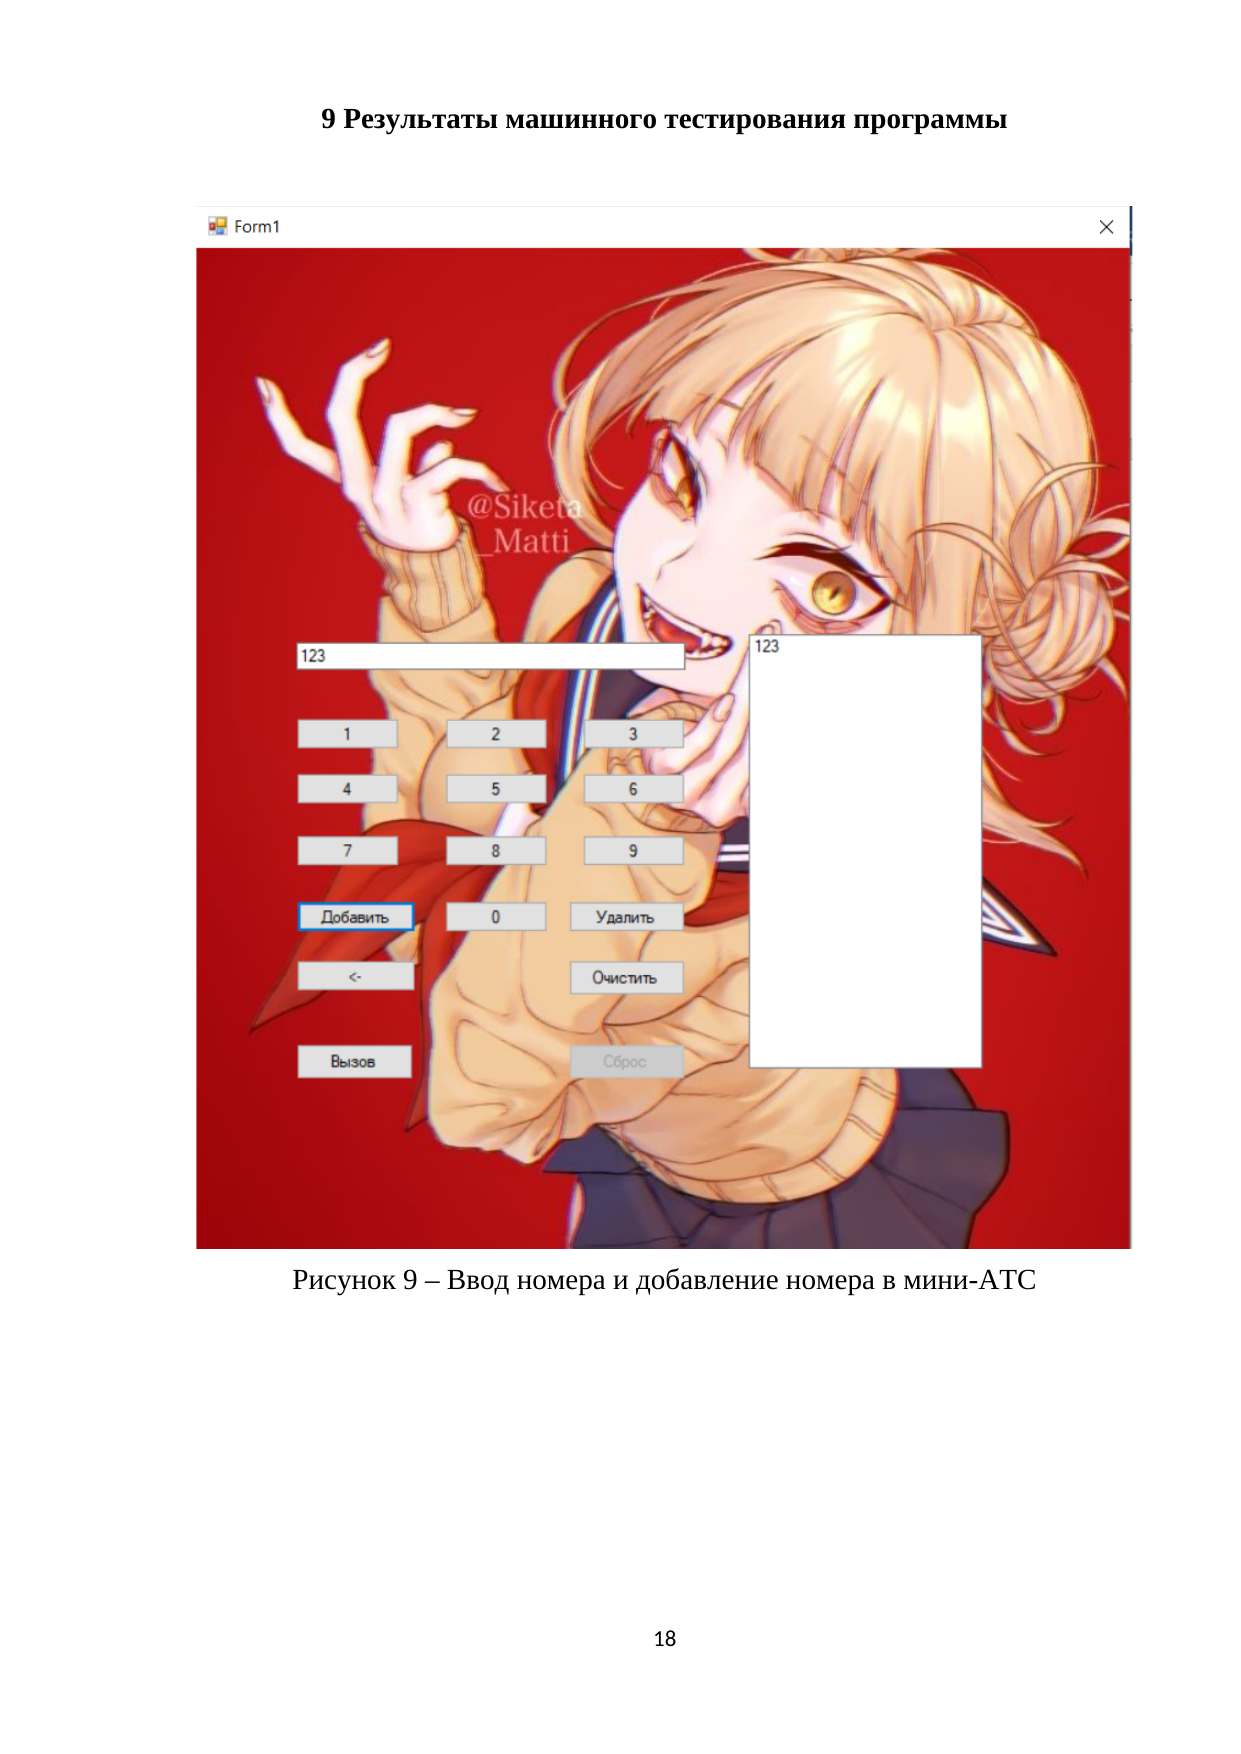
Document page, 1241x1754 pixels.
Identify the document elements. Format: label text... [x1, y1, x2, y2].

subtitle 9 Результаты машинного тестирования программы [177, 101, 1152, 135]
picture [196, 206, 1133, 1249]
text Рисунок 9 – Ввод номера и добавление номера в мини-АТС [177, 1262, 1152, 1296]
